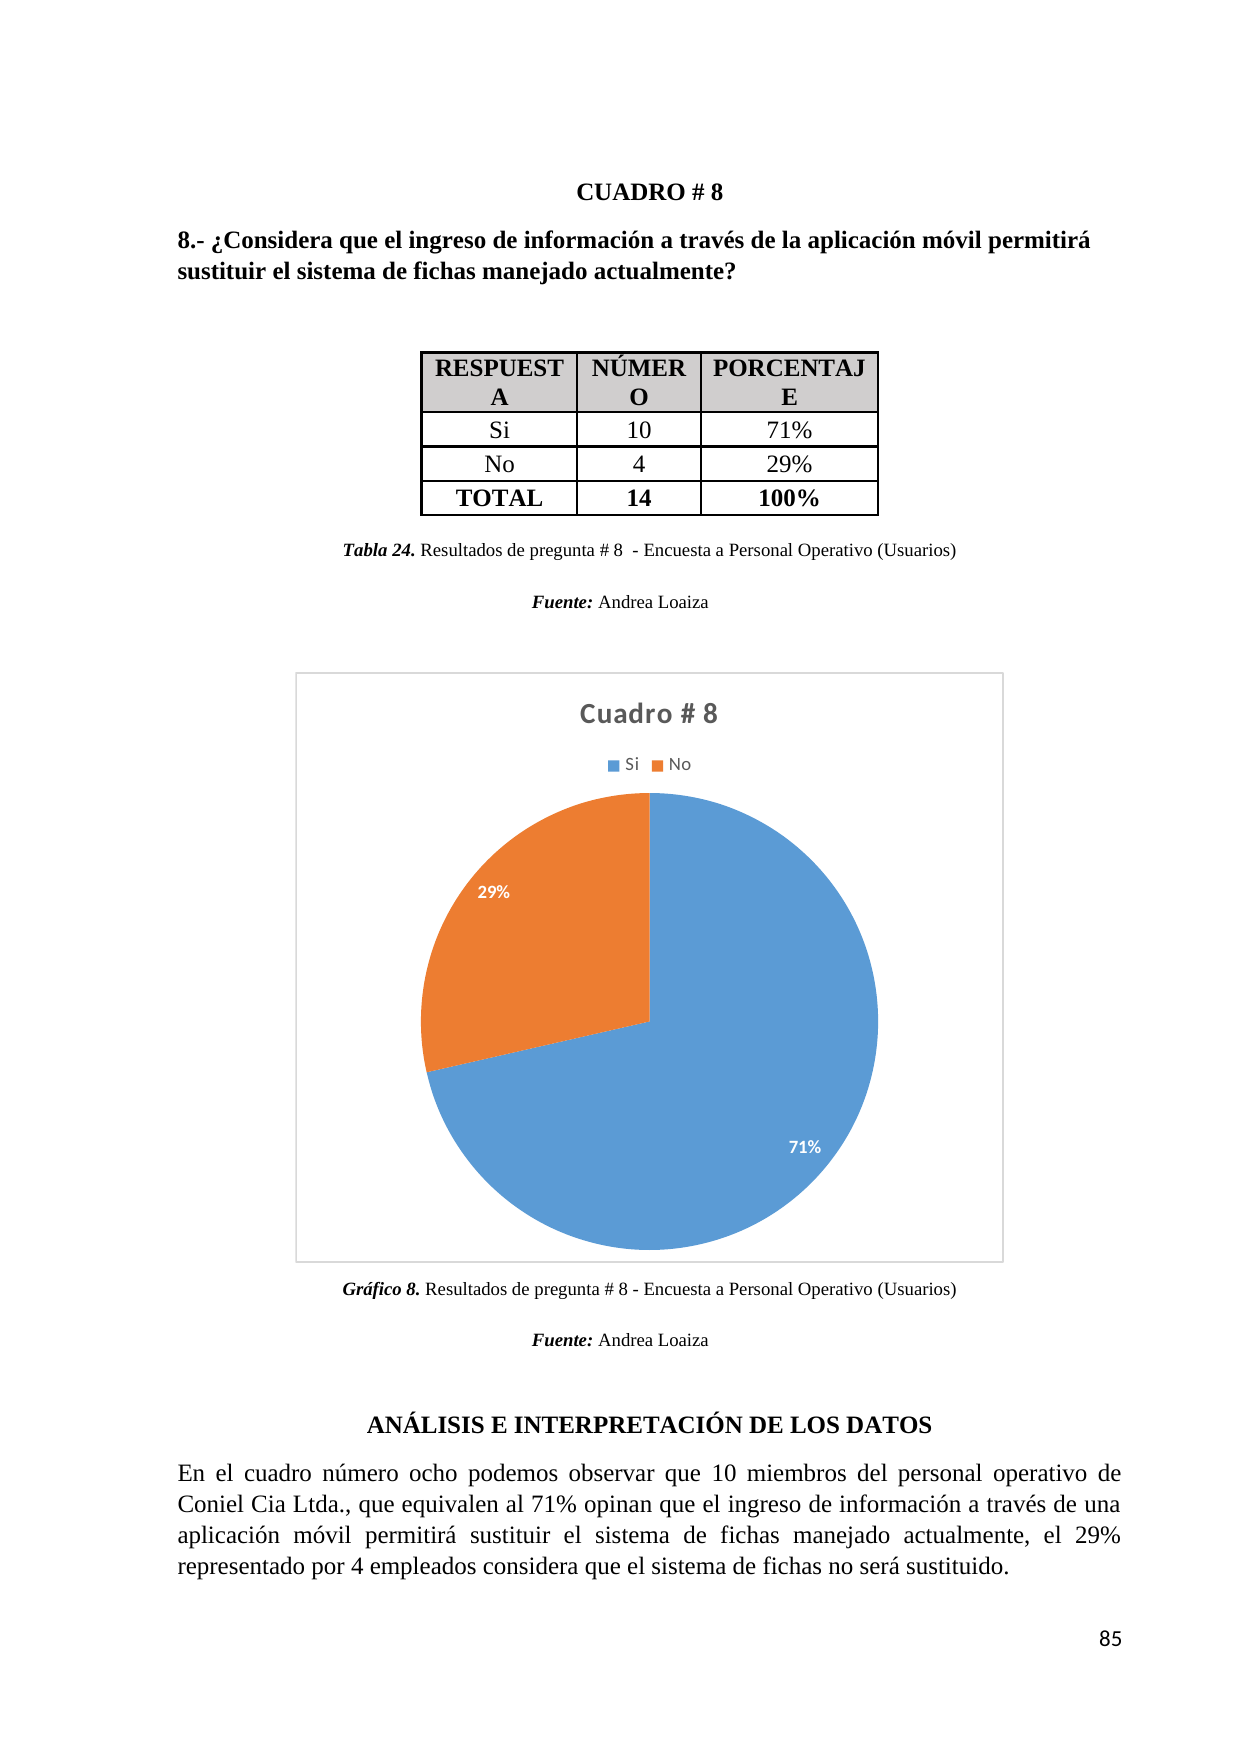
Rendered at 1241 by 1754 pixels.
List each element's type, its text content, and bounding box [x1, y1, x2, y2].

table_cell TOTAL [423, 482, 576, 514]
table_cell 100% [702, 482, 877, 514]
table_header NÚMERO [578, 354, 700, 411]
table_cell 29% [702, 448, 877, 480]
text Tabla 24. Resultados de pregunta # 8 - Encuesta a Personal Operativo (Usuarios) [177, 539, 1122, 561]
table_cell Si [423, 413, 576, 445]
table_cell 71% [702, 413, 877, 445]
text ANÁLISIS E INTERPRETACIÓN DE LOS DATOS [177, 1410, 1122, 1439]
table_cell 4 [578, 448, 700, 480]
text 8.- ¿Considera que el ingreso de información a través de la aplicación móvil permitirá sustituir el sistema de fichas manejado actualmente? [177, 225, 1122, 285]
text CUADRO # 8 [177, 177, 1122, 206]
table_cell 14 [578, 482, 700, 514]
table_header RESPUESTA [423, 354, 576, 411]
table_cell No [423, 448, 576, 480]
table_header PORCENTAJE [702, 354, 877, 411]
table_cell 10 [578, 413, 700, 445]
text En el cuadro número ocho podemos observar que 10 miembros del personal operativo de Coniel Cia Ltda., que equivalen al 71% opinan que el ingreso de información a través de una aplicación móvil permitirá sustituir el sistema de fichas manejado actualmente, el 29% representado por 4 empleados considera que el sistema de fichas no será sustituido. [177, 1458, 1122, 1580]
text Gráfico 8. Resultados de pregunta # 8 - Encuesta a Personal Operativo (Usuarios) [177, 1277, 1122, 1299]
